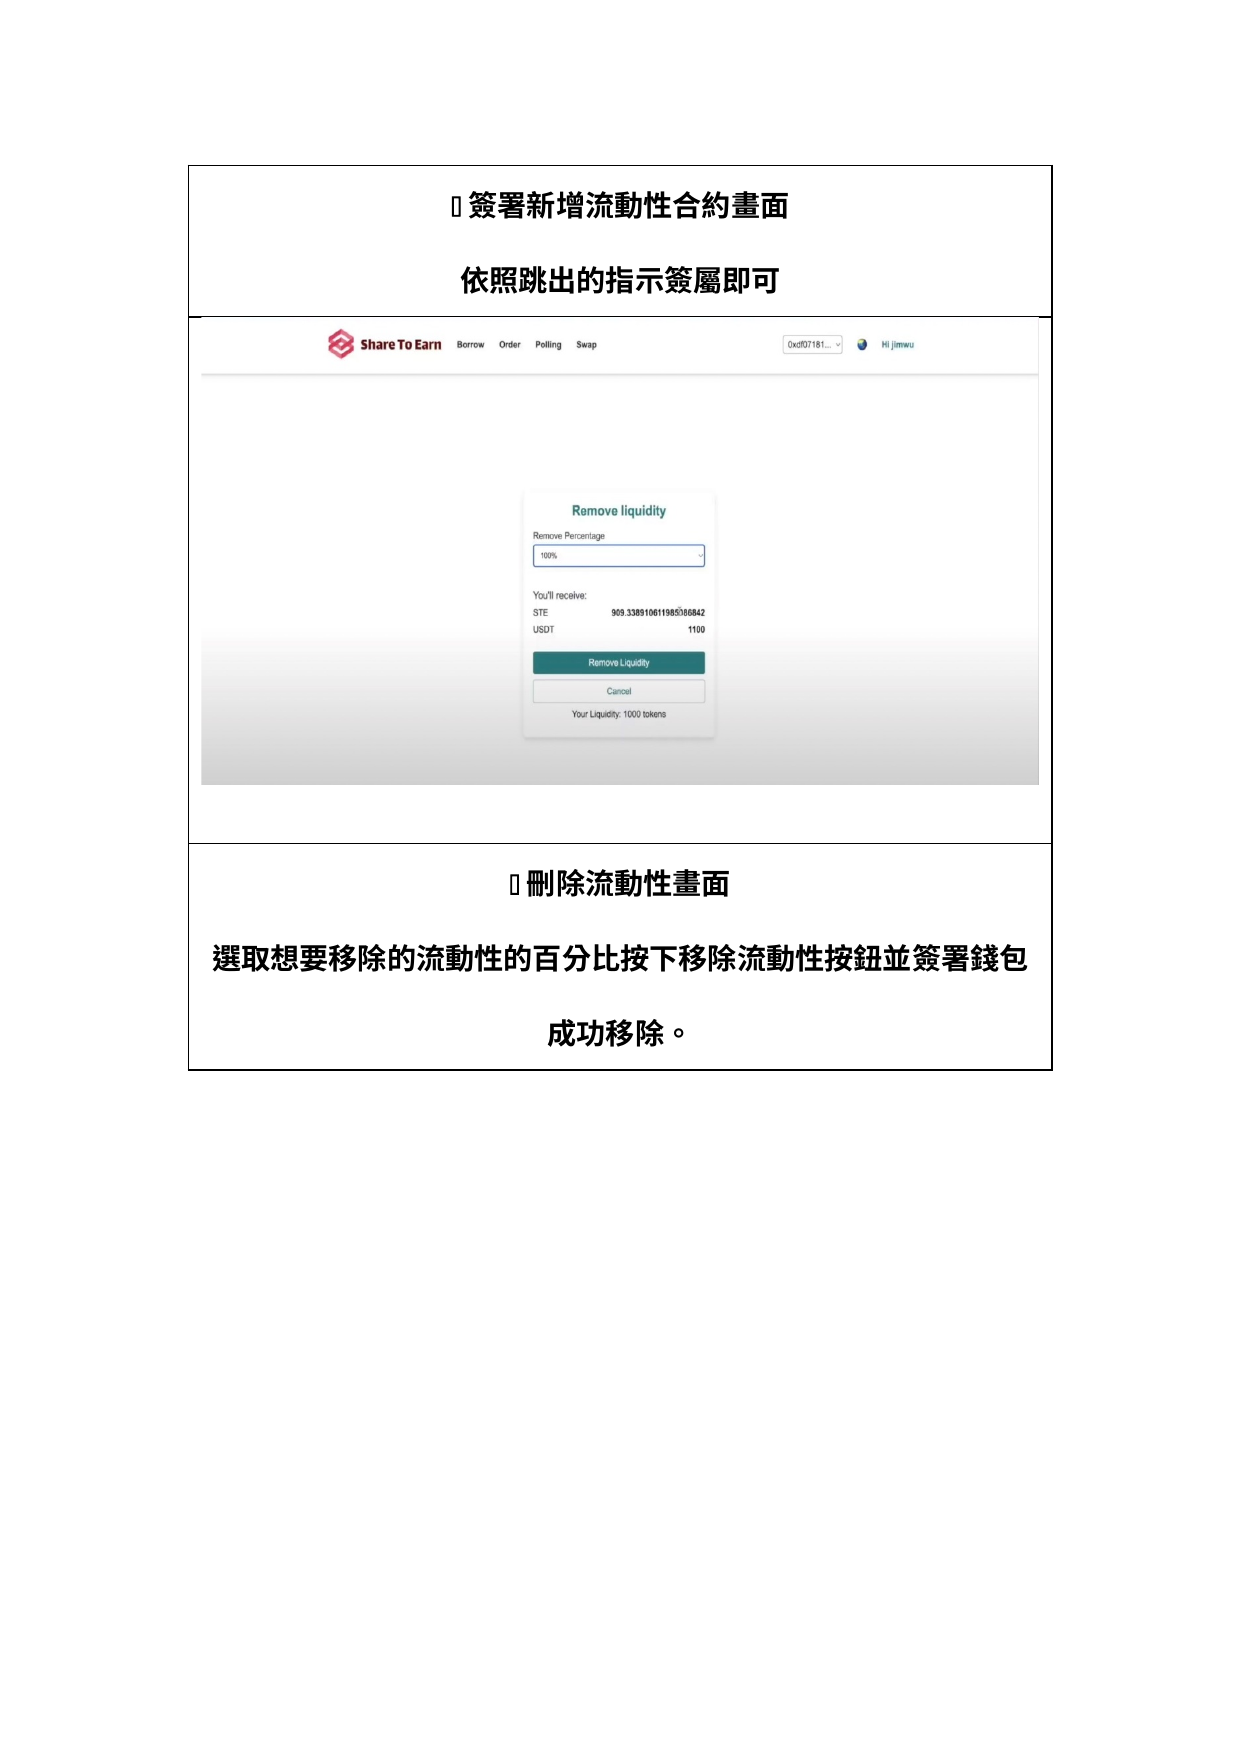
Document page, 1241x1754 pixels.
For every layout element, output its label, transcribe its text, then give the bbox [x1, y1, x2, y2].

picture [201, 317, 1039, 785]
table_cell 簽署新增流動性合約畫面 依照跳出的指示簽屬即可 [189, 166, 1051, 316]
table_cell [189, 318, 1051, 843]
table_cell 刪除流動性畫面 選取想要移除的流動性的百分比按下移除流動性按鈕並簽署錢包成功移除。 [189, 844, 1051, 1069]
